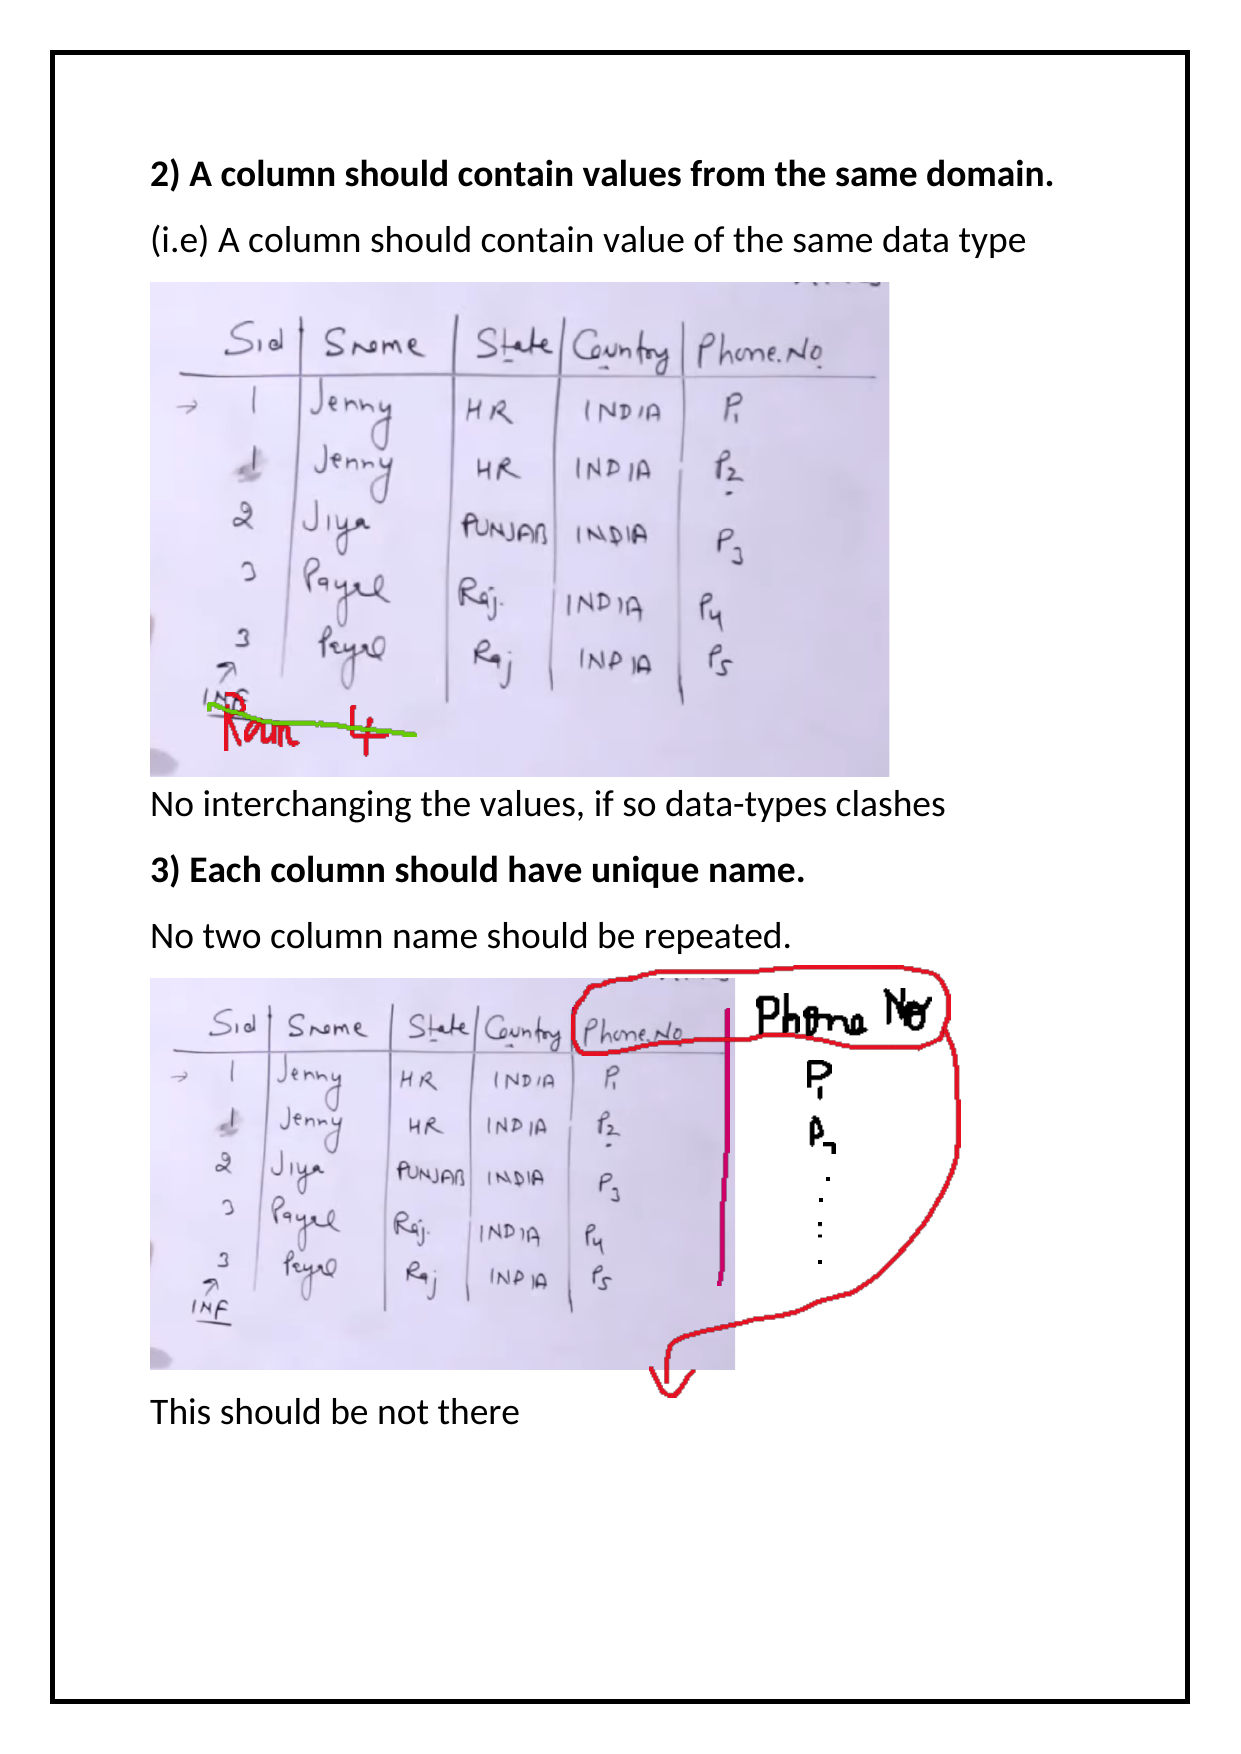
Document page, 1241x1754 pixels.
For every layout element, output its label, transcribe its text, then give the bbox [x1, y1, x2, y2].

picture [150, 282, 890, 777]
text (i.e) A column should contain value of the same data type [150, 216, 1090, 262]
text No two column name should be repeated. [150, 912, 1090, 958]
text 3) Each column should have unique name. [150, 846, 1090, 892]
text This should be not there [150, 1388, 1090, 1434]
text 2) A column should contain values from the same domain. [150, 150, 1090, 196]
picture [150, 965, 961, 1398]
